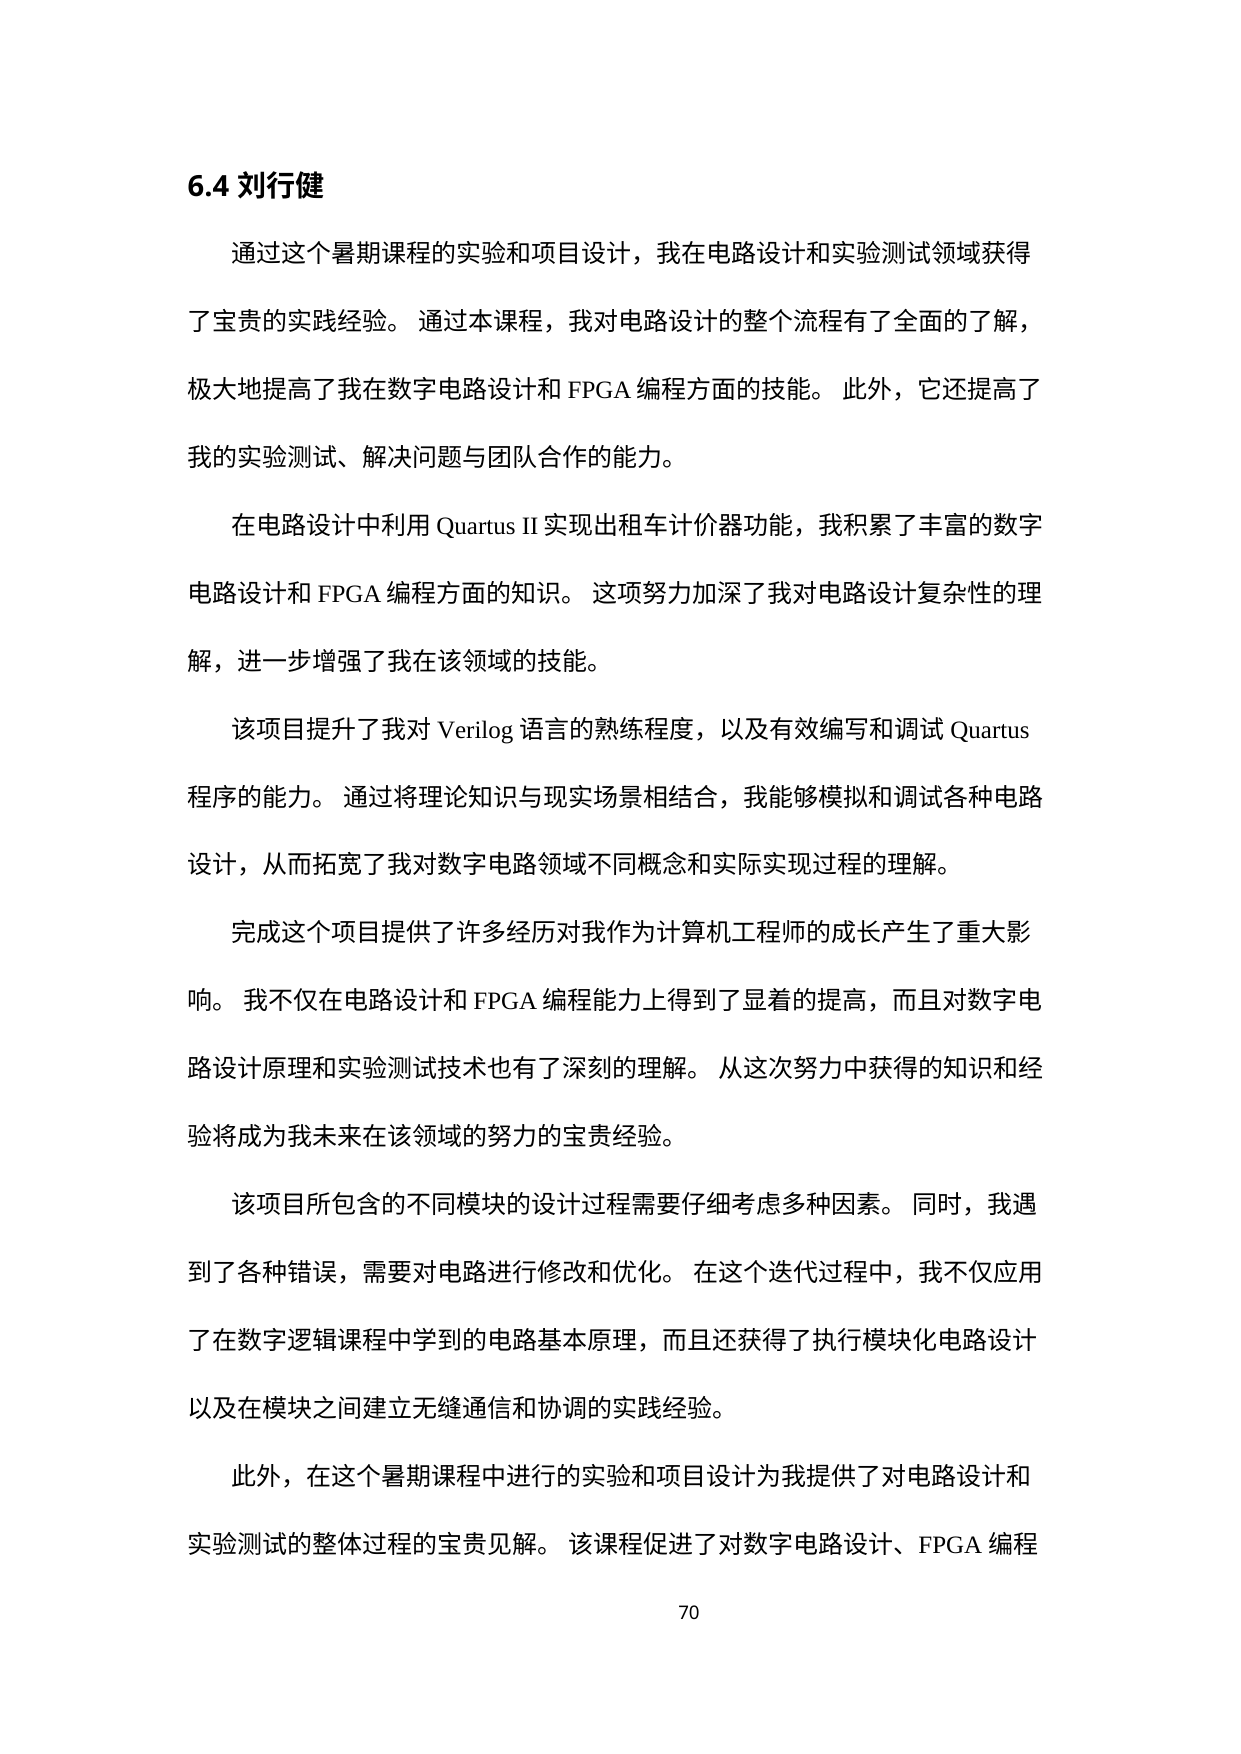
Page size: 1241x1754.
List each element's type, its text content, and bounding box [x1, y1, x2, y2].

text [187, 1440, 1053, 1576]
text 该项目提升了我对 Verilog 语言的熟练程度，以及有效编写和调试 Quartus 程序的能力。 通过将理论知识与现实场景相结合，我能够模拟和调试各种电路设计，从而拓宽了我对数字电路领域不同概念和实际实现过程的理解。 [187, 693, 1053, 897]
text 在电路设计中利用Quartus II实现出租车计价器功能，我积累了丰富的数字电路设计和FPGA编程方面的知识。 这项努力加深了我对电路设计复杂性的理解，进一步增强了我在该领域的技能。 [187, 489, 1053, 693]
subtitle 6.4 刘行健 [187, 150, 1053, 218]
text 通过这个暑期课程的实验和项目设计，我在电路设计和实验测试领域获得了宝贵的实践经验。 通过本课程，我对电路设计的整个流程有了全面的了解，极大地提高了我在数字电路设计和FPGA编程方面的技能。 此外，它还提高了我的实验测试、解决问题与团队合作的能力。 [187, 218, 1053, 489]
text 完成这个项目提供了许多经历对我作为计算机工程师的成长产生了重大影响。 我不仅在电路设计和FPGA编程能力上得到了显着的提高，而且对数字电路设计原理和实验测试技术也有了深刻的理解。 从这次努力中获得的知识和经验将成为我未来在该领域的努力的宝贵经验。 [187, 897, 1053, 1169]
text 该项目所包含的不同模块的设计过程需要仔细考虑多种因素。 同时，我遇到了各种错误，需要对电路进行修改和优化。 在这个迭代过程中，我不仅应用了在数字逻辑课程中学到的电路基本原理，而且还获得了执行模块化电路设计以及在模块之间建立无缝通信和协调的实践经验。 [187, 1169, 1053, 1440]
